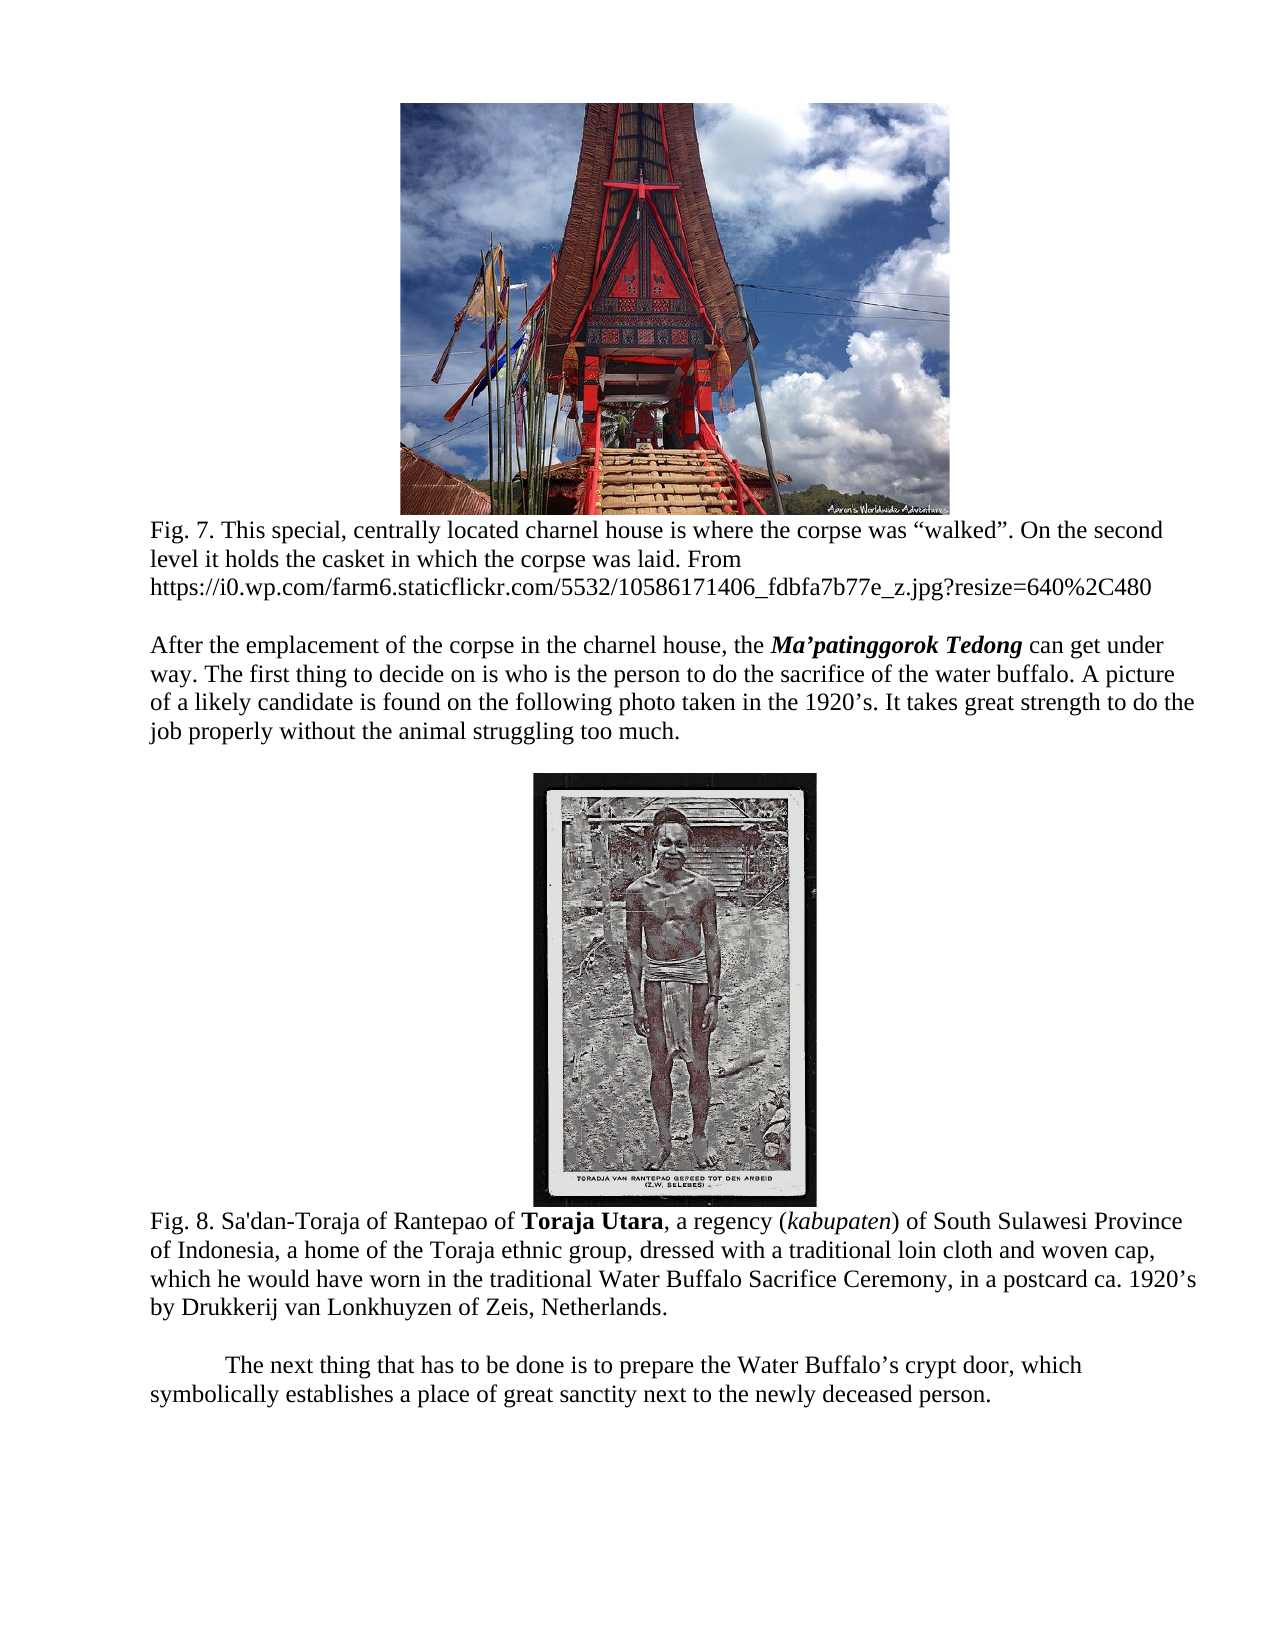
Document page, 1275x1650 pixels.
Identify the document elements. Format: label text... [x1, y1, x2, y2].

picture [533, 773, 817, 1207]
picture [400, 103, 950, 515]
text After the emplacement of the corpse in the charnel house, the Ma’patinggorok Tedong can get under way. The first thing to decide on is who is the person to do the sacrifice of the water buffalo. A picture of a likely candidate is found on the following photo taken in the 1920’s. It takes great strength to do the job properly without the animal struggling too much. [150, 630, 1200, 745]
text Fig. 8. Sa'dan-Toraja of Rantepao of Toraja Utara, a regency (kabupaten) of South Sulawesi Province of Indonesia, a home of the Toraja ethnic group, dressed with a traditional loin cloth and woven cap, which he would have worn in the traditional Water Buffalo Sacrifice Ceremony, in a postcard ca. 1920’s by Drukkerij van Lonkhuyzen of Zeis, Netherlands. [150, 1206, 1200, 1321]
text Fig. 7. This special, centrally located charnel house is where the corpse was “walked”. On the second level it holds the casket in which the corpse was laid. From https://i0.wp.com/farm6.staticflickr.com/5532/10586171406_fdbfa7b77e_z.jpg?resize=640%2C480 [150, 515, 1200, 601]
text The next thing that has to be done is to prepare the Water Buffalo’s crypt door, which symbolically establishes a place of great sanctity next to the newly deceased person. [150, 1350, 1200, 1407]
